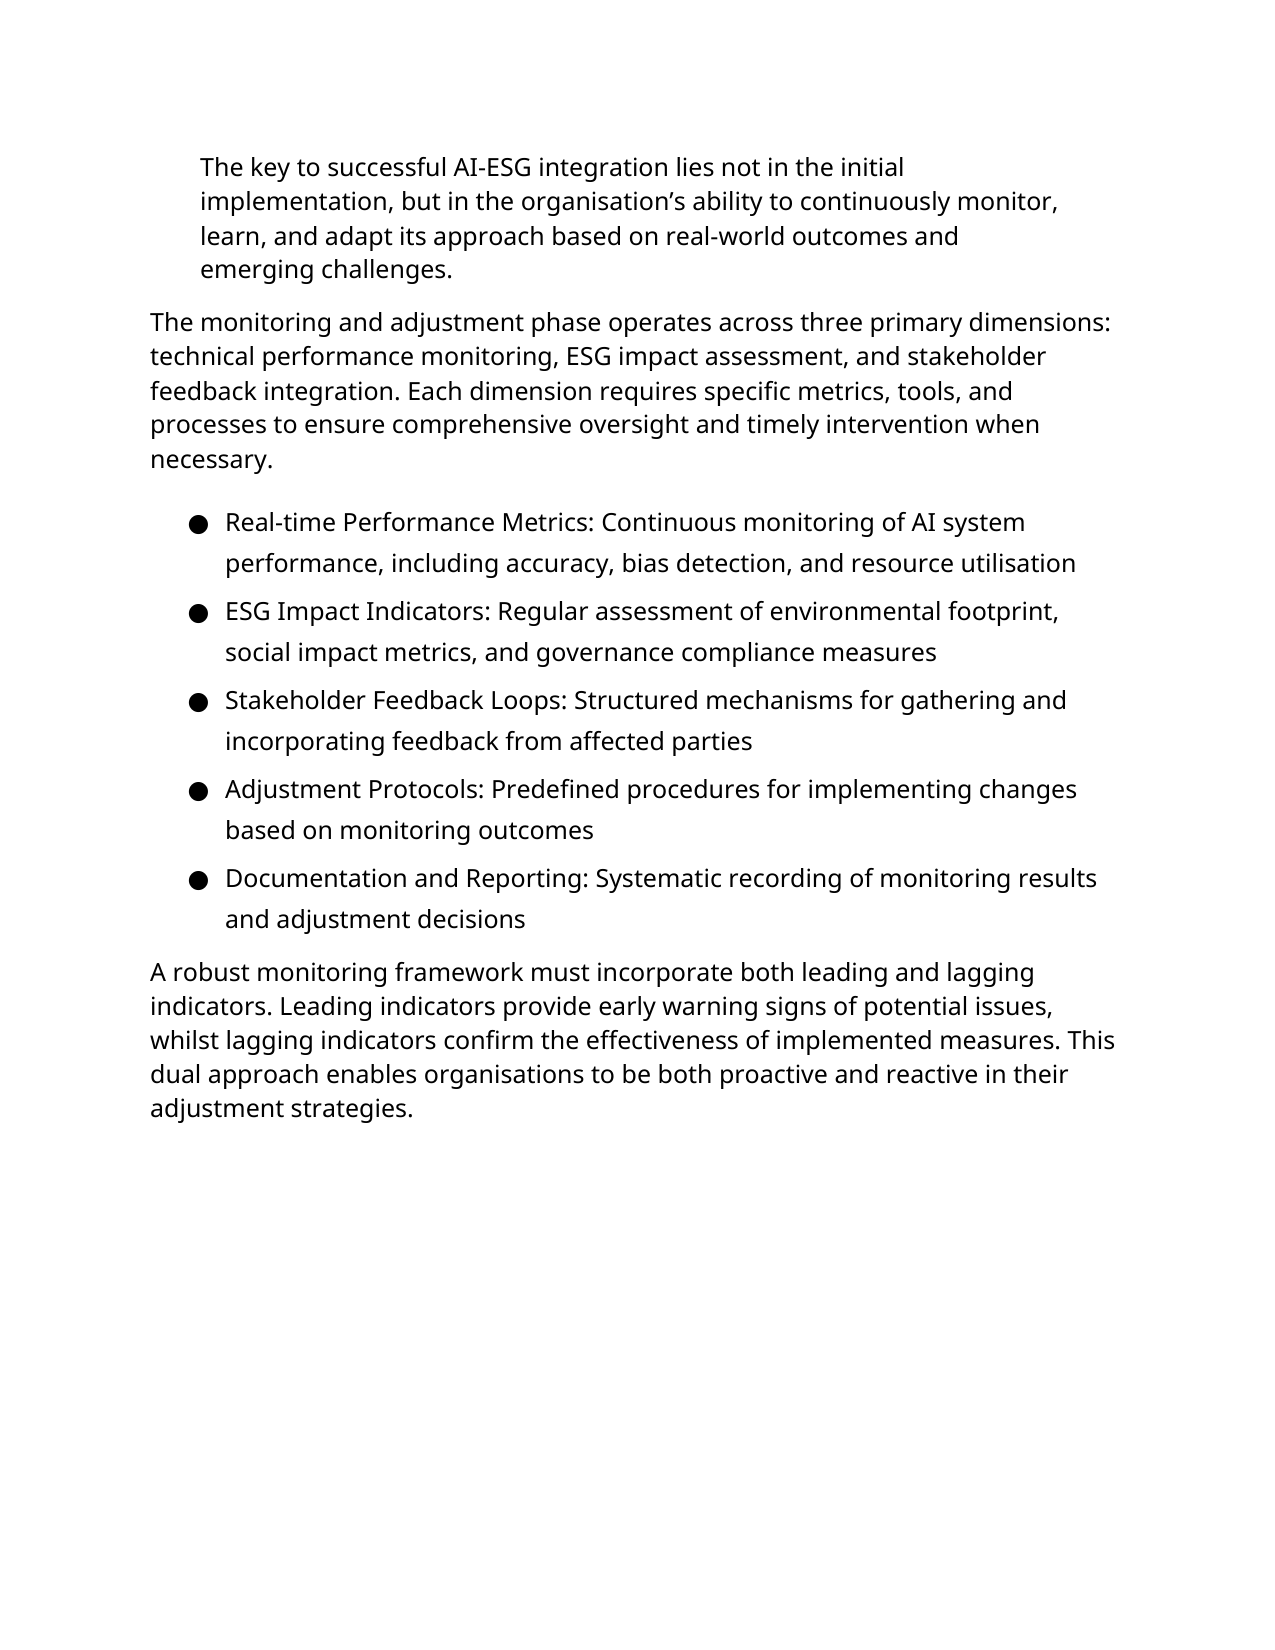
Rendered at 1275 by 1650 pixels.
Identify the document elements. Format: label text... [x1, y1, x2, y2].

text The key to successful AI-ESG integration lies not in the initial implementation, but in the organisation’s ability to continuously monitor, learn, and adapt its approach based on real-world outcomes and emerging challenges. [200, 150, 1075, 286]
text A robust monitoring framework must incorporate both leading and lagging indicators. Leading indicators provide early warning signs of potential issues, whilst lagging indicators confirm the effectiveness of implemented measures. This dual approach enables organisations to be both proactive and reactive in their adjustment strategies. [150, 954, 1125, 1125]
list Real-time Performance Metrics: Continuous monitoring of AI system performance, including accuracy, bias detection, and resource utilisation [187, 494, 1125, 579]
text The monitoring and adjustment phase operates across three primary dimensions: technical performance monitoring, ESG impact assessment, and stakeholder feedback integration. Each dimension requires specific metrics, tools, and processes to ensure comprehensive oversight and timely intervention when necessary. [150, 305, 1125, 475]
list ESG Impact Indicators: Regular assessment of environmental footprint, social impact metrics, and governance compliance measures [187, 583, 1125, 668]
list Documentation and Reporting: Systematic recording of monitoring results and adjustment decisions [187, 850, 1125, 936]
list Adjustment Protocols: Predefined procedures for implementing changes based on monitoring outcomes [187, 761, 1125, 847]
list Stakeholder Feedback Loops: Structured mechanisms for gathering and incorporating feedback from affected parties [187, 672, 1125, 757]
